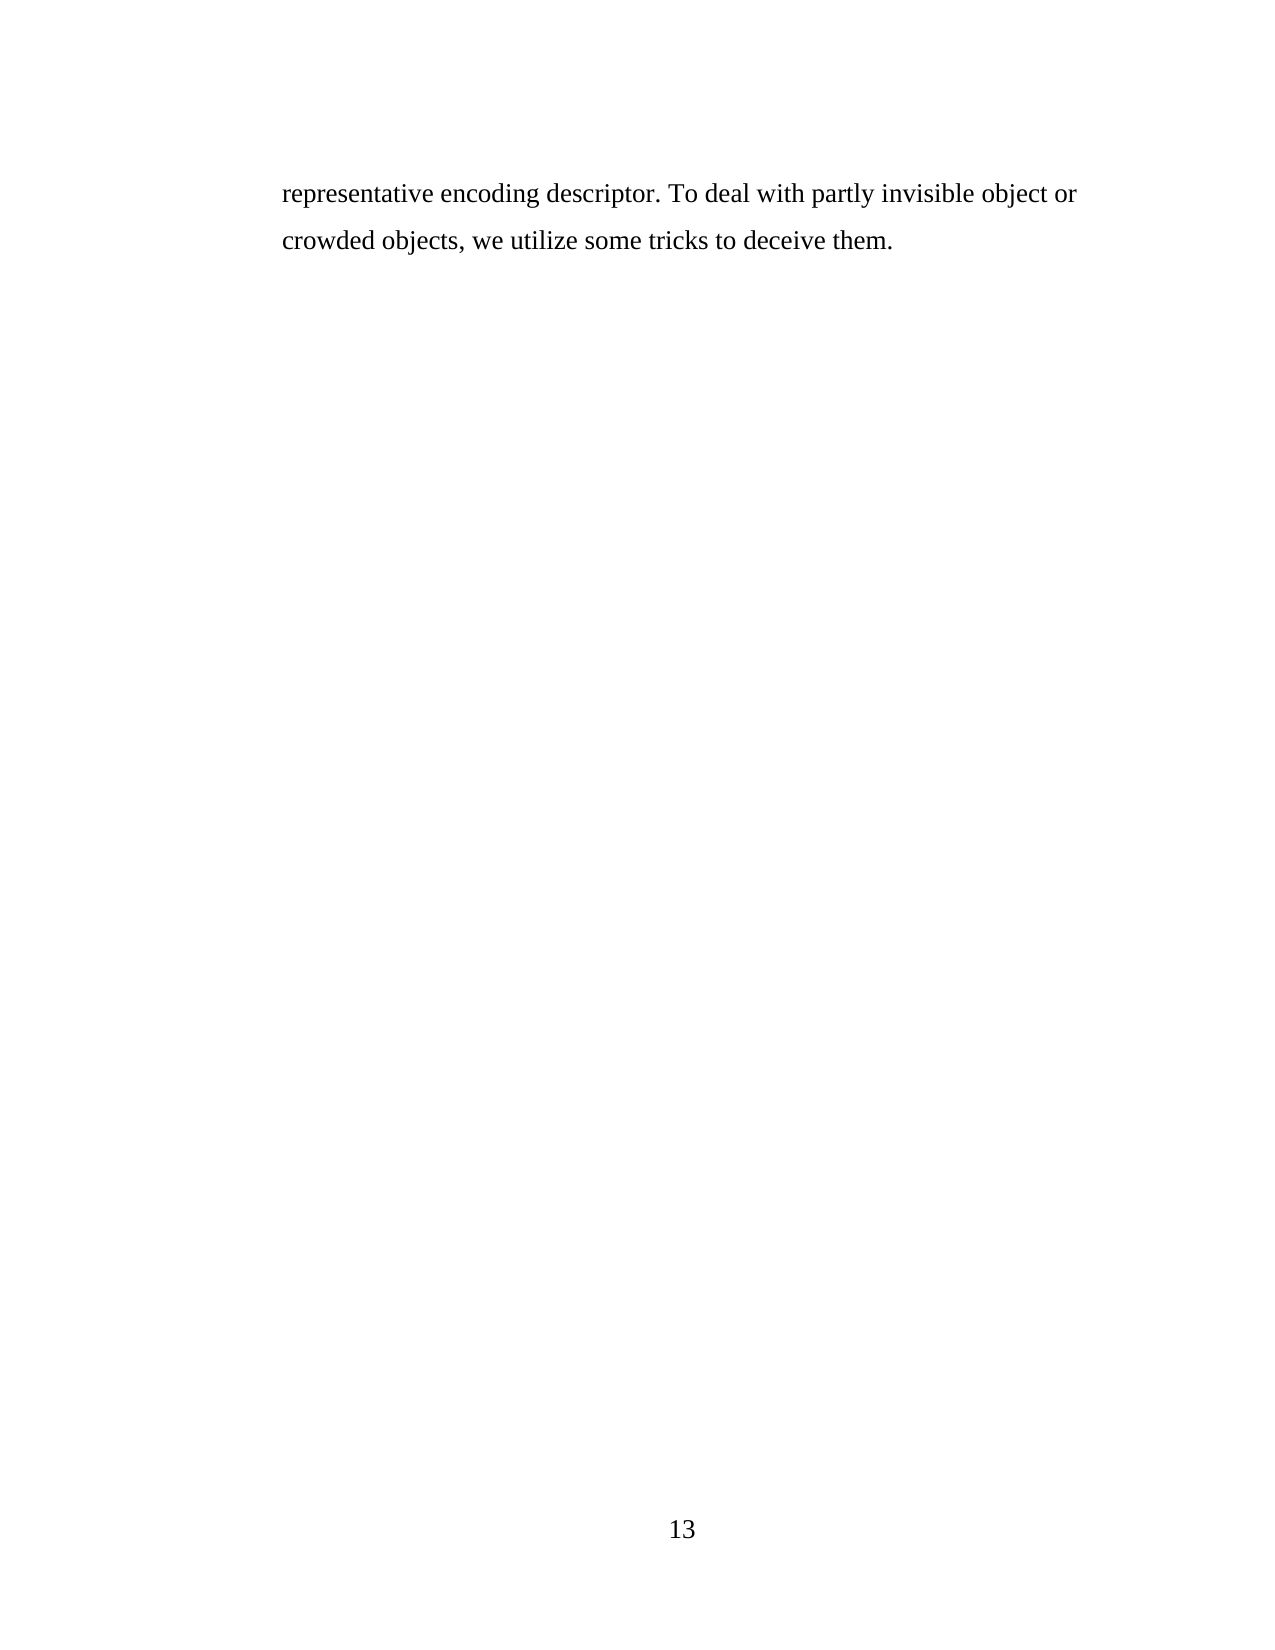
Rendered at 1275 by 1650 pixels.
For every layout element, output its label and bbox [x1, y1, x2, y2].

list [244, 177, 1157, 255]
